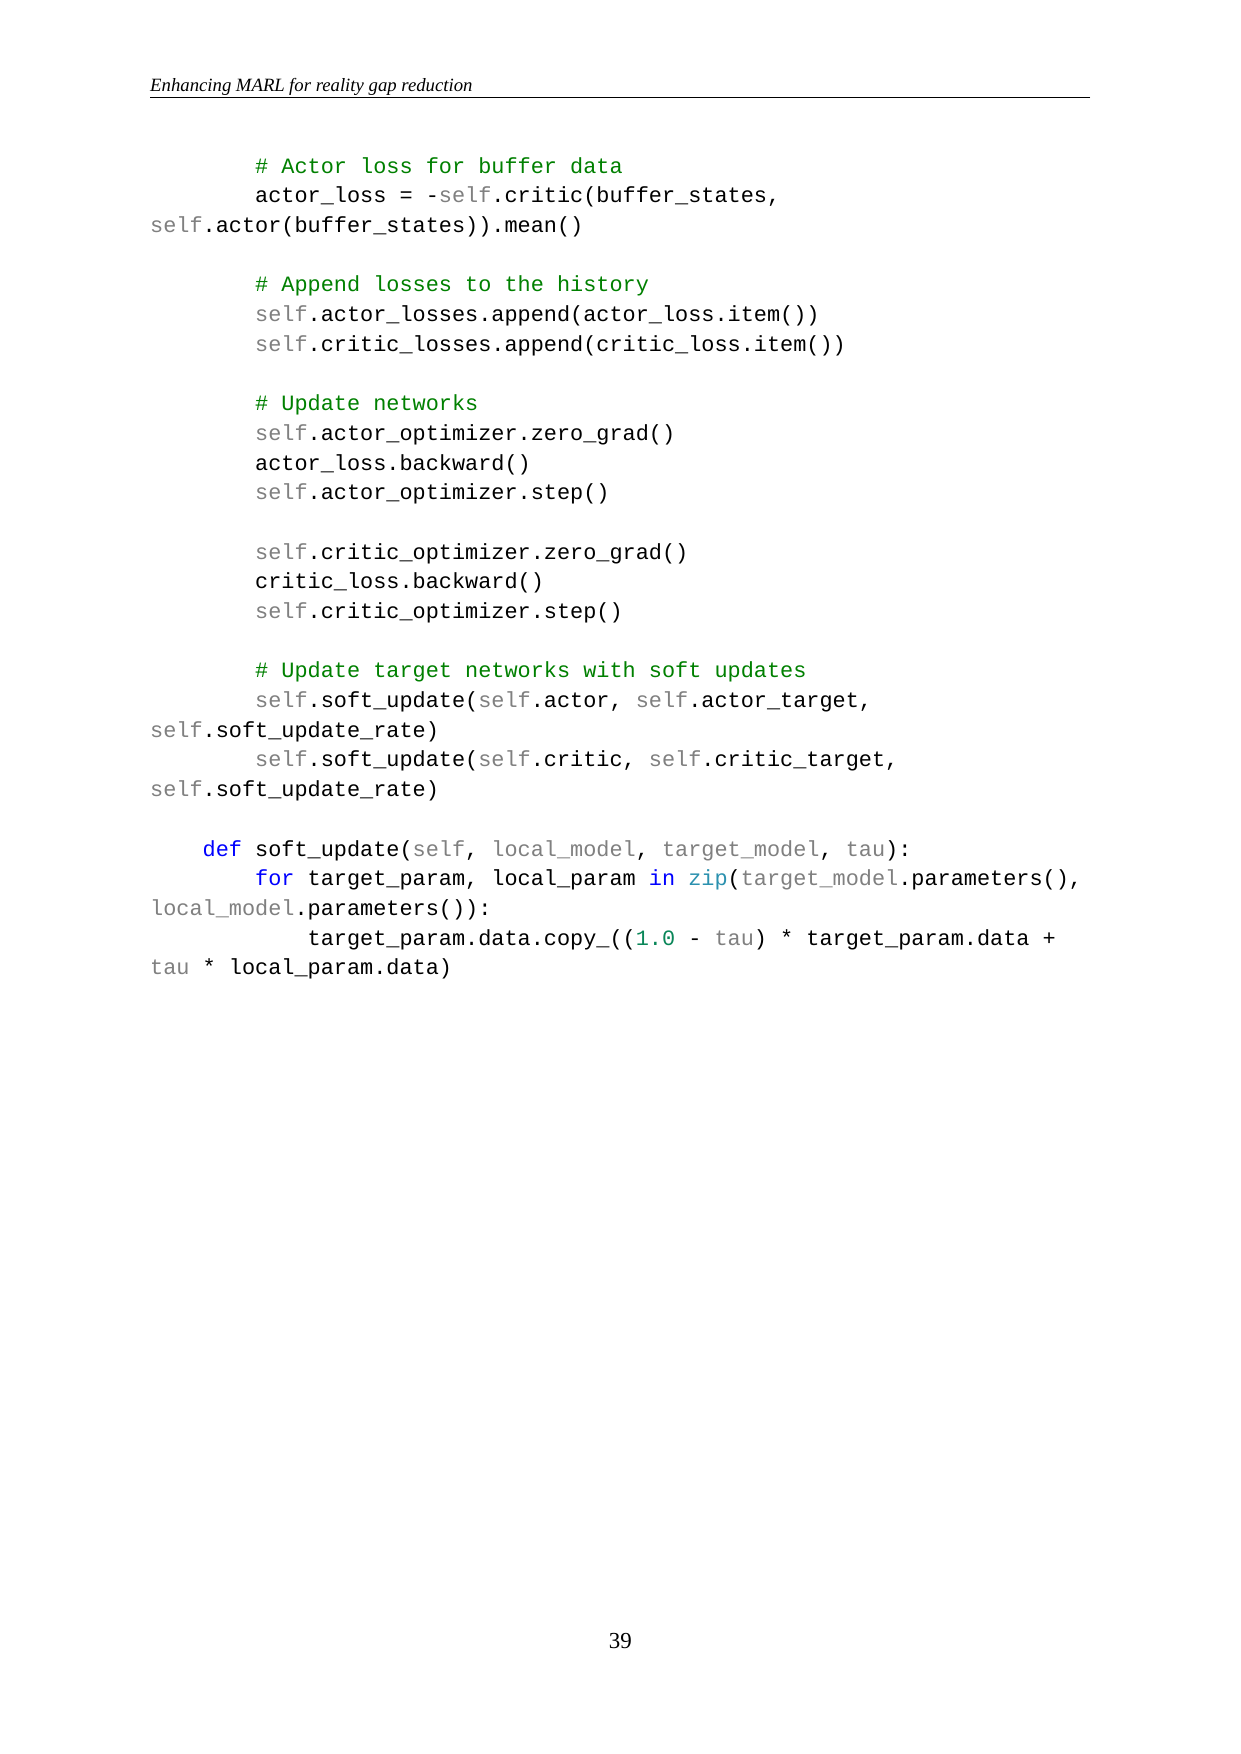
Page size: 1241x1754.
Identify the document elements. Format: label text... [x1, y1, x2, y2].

text self.critic_optimizer.step() [150, 595, 1090, 625]
text self.soft_update(self.critic, self.critic_target, self.soft_update_rate) [150, 744, 1090, 803]
text target_param.data.copy_((1.0 - tau) * target_param.data + tau * local_param.data) [150, 922, 1090, 981]
text self.soft_update(self.actor, self.actor_target, self.soft_update_rate) [150, 684, 1090, 744]
text # Append losses to the history [150, 269, 1090, 298]
text self.critic_losses.append(critic_loss.item()) [150, 328, 1090, 358]
text self.actor_optimizer.zero_grad() [150, 417, 1090, 447]
text # Update target networks with soft updates [150, 655, 1090, 684]
text self.actor_optimizer.step() [150, 477, 1090, 506]
text self.actor_losses.append(actor_loss.item()) [150, 298, 1090, 328]
text def soft_update(self, local_model, target_model, tau): [150, 833, 1090, 862]
text actor_loss.backward() [150, 447, 1090, 477]
text actor_loss = -self.critic(buffer_states, self.actor(buffer_states)).mean() [150, 180, 1090, 239]
text critic_loss.backward() [150, 566, 1090, 595]
text self.critic_optimizer.zero_grad() [150, 536, 1090, 566]
text # Actor loss for buffer data [150, 150, 1090, 180]
text for target_param, local_param in zip(target_model.parameters(), local_model.parameters()): [150, 862, 1090, 922]
text # Update networks [150, 387, 1090, 417]
